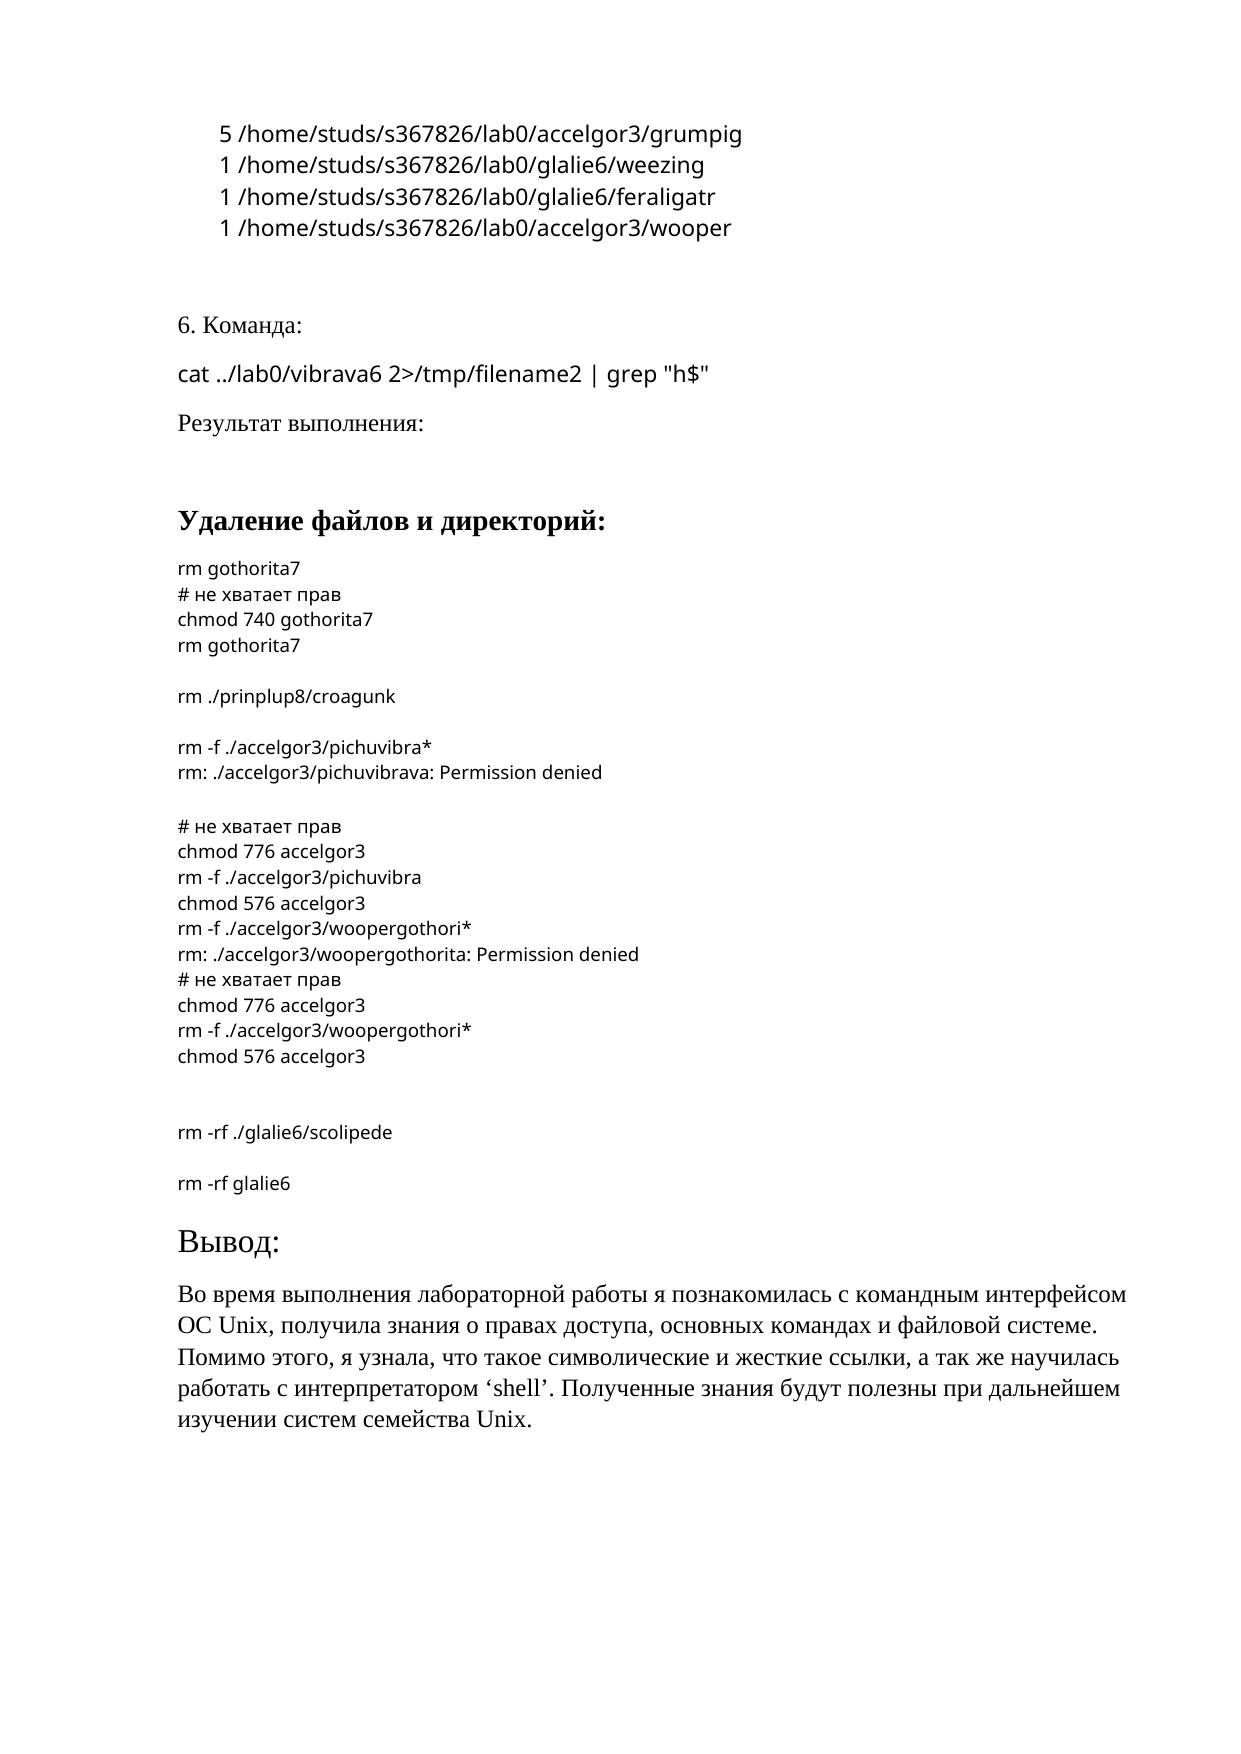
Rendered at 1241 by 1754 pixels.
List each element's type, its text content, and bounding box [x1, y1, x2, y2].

text # не хватает прав [177, 813, 1152, 839]
text rm -f ./accelgor3/pichuvibra* [177, 734, 1152, 760]
text rm ./prinplup8/croagunk [177, 683, 1152, 709]
text 5 /home/studs/s367826/lab0/accelgor3/grumpig [177, 118, 1152, 149]
text rm -f ./accelgor3/woopergothori* [177, 1017, 1152, 1043]
text chmod 576 accelgor3 [177, 890, 1152, 915]
text 1 /home/studs/s367826/lab0/glalie6/feraligatr [177, 181, 1152, 212]
text 1 /home/studs/s367826/lab0/glalie6/weezing [177, 149, 1152, 181]
text rm -rf ./glalie6/scolipede [177, 1119, 1152, 1145]
text chmod 776 accelgor3 [177, 992, 1152, 1017]
text rm -f ./accelgor3/pichuvibra [177, 864, 1152, 890]
text Во время выполнения лабораторной работы я познакомилась с командным интерфейсом ОС Unix, получила знания о правах доступа, основных командах и файловой системе. Помимо этого, я узнала, что такое символические и жесткие ссылки, а так же научилась работать с интерпретатором ‘shell’. Полученные знания будут полезны при дальнейшем изучении систем семейства Unix. [177, 1279, 1152, 1432]
text 1 /home/studs/s367826/lab0/accelgor3/wooper [177, 212, 1152, 243]
text rm gothorita7 [177, 632, 1152, 658]
text 6. Команда: [177, 310, 1152, 339]
text rm gothorita7 [177, 556, 1152, 581]
text rm -f ./accelgor3/woopergothori* [177, 915, 1152, 941]
text Удаление файлов и директорий: [177, 503, 1152, 536]
text rm: ./accelgor3/pichuvibrava: Permission denied [177, 760, 1152, 785]
text rm -rf glalie6 [177, 1171, 1152, 1196]
text cat ../lab0/vibrava6 2>/tmp/filename2 | grep "h$" [177, 358, 1152, 389]
text # не хватает прав [177, 966, 1152, 992]
text Вывод: [177, 1222, 1152, 1260]
text chmod 776 accelgor3 [177, 839, 1152, 864]
text chmod 576 accelgor3 [177, 1043, 1152, 1068]
text Результат выполнения: [177, 408, 1152, 437]
text # не хватает прав [177, 581, 1152, 607]
text сhmod 740 gothorita7 [177, 607, 1152, 632]
text rm: ./accelgor3/woopergothorita: Permission denied [177, 941, 1152, 966]
